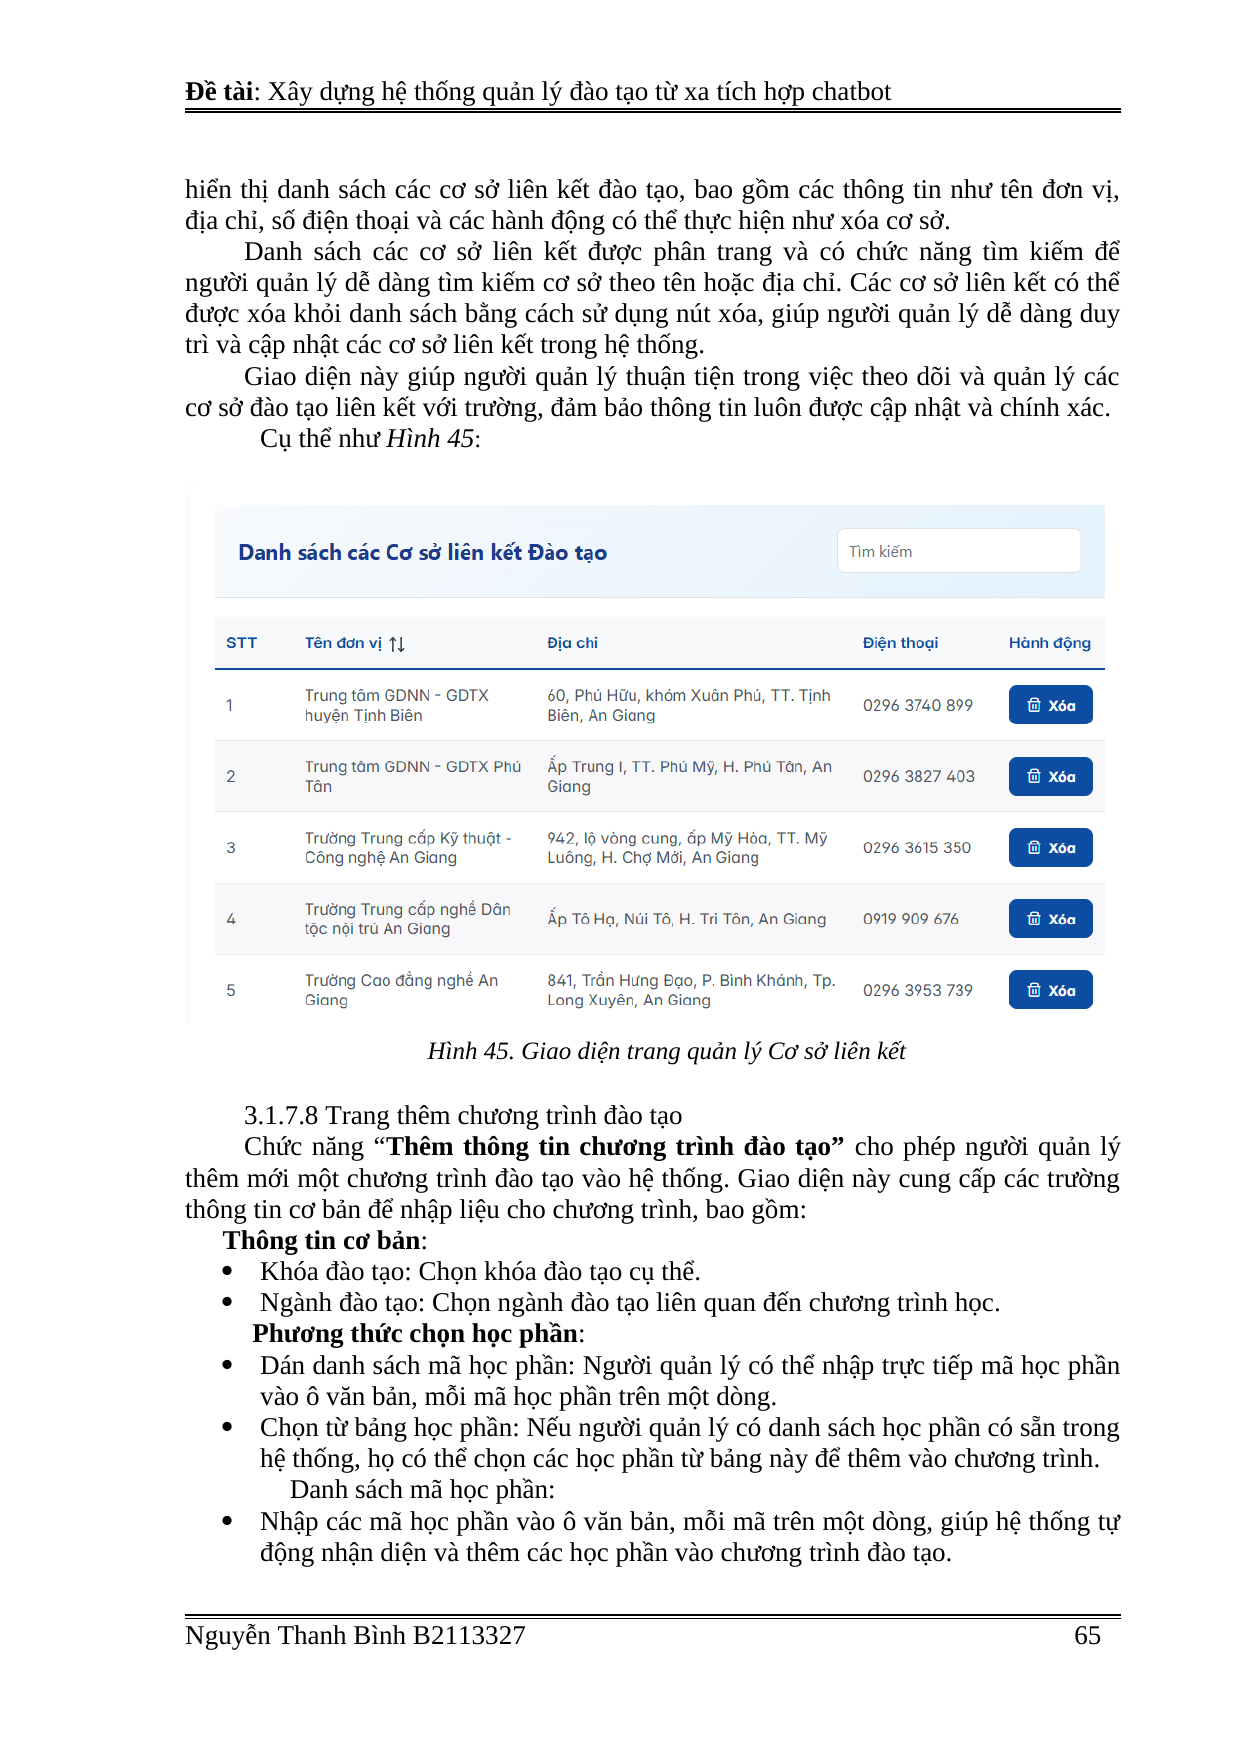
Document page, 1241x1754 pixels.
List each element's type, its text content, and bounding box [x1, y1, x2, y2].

list Chọn từ bảng học phần: Nếu người quản lý có danh sách học phần có sẵn trong hệ thống, họ có thể chọn các học phần từ bảng này để thêm vào chương trình. [222, 1411, 1121, 1473]
text Hình 45. Giao diện trang quản lý Cơ sở liên kết [185, 1036, 1121, 1065]
subtitle 3.1.7.8 Trang thêm chương trình đào tạo [244, 1099, 1121, 1131]
text Phương thức chọn học phần: [222, 1318, 1121, 1349]
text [185, 173, 1121, 235]
list Dán danh sách mã học phần: Người quản lý có thể nhập trực tiếp mã học phần vào ô văn bản, mỗi mã học phần trên một dòng. [222, 1349, 1121, 1411]
text Giao diện này giúp người quản lý thuận tiện trong việc theo dõi và quản lý các cơ sở đào tạo liên kết với trường, đảm bảo thông tin luôn được cập nhật và chính xác. [185, 360, 1121, 422]
list Nhập các mã học phần vào ô văn bản, mỗi mã trên một dòng, giúp hệ thống tự động nhận diện và thêm các học phần vào chương trình đào tạo. [222, 1505, 1121, 1567]
text Danh sách các cơ sở liên kết được phân trang và có chức năng tìm kiếm để người quản lý dễ dàng tìm kiếm cơ sở theo tên hoặc địa chỉ. Các cơ sở liên kết có thể được xóa khỏi danh sách bằng cách sử dụng nút xóa, giúp người quản lý dễ dàng duy trì và cập nhật các cơ sở liên kết trong hệ thống. [185, 235, 1121, 360]
text Thông tin cơ bản: [185, 1224, 1121, 1255]
text Chức năng “Thêm thông tin chương trình đào tạo” cho phép người quản lý thêm mới một chương trình đào tạo vào hệ thống. Giao diện này cung cấp các trường thông tin cơ bản để nhập liệu cho chương trình, bao gồm: [185, 1131, 1121, 1224]
text Danh sách mã học phần: [260, 1473, 1121, 1505]
list Ngành đào tạo: Chọn ngành đào tạo liên quan đến chương trình học. [222, 1286, 1121, 1318]
picture [184, 481, 1121, 1024]
text Cụ thể như Hình 45: [185, 422, 1121, 453]
list Khóa đào tạo: Chọn khóa đào tạo cụ thể. [222, 1255, 1121, 1286]
